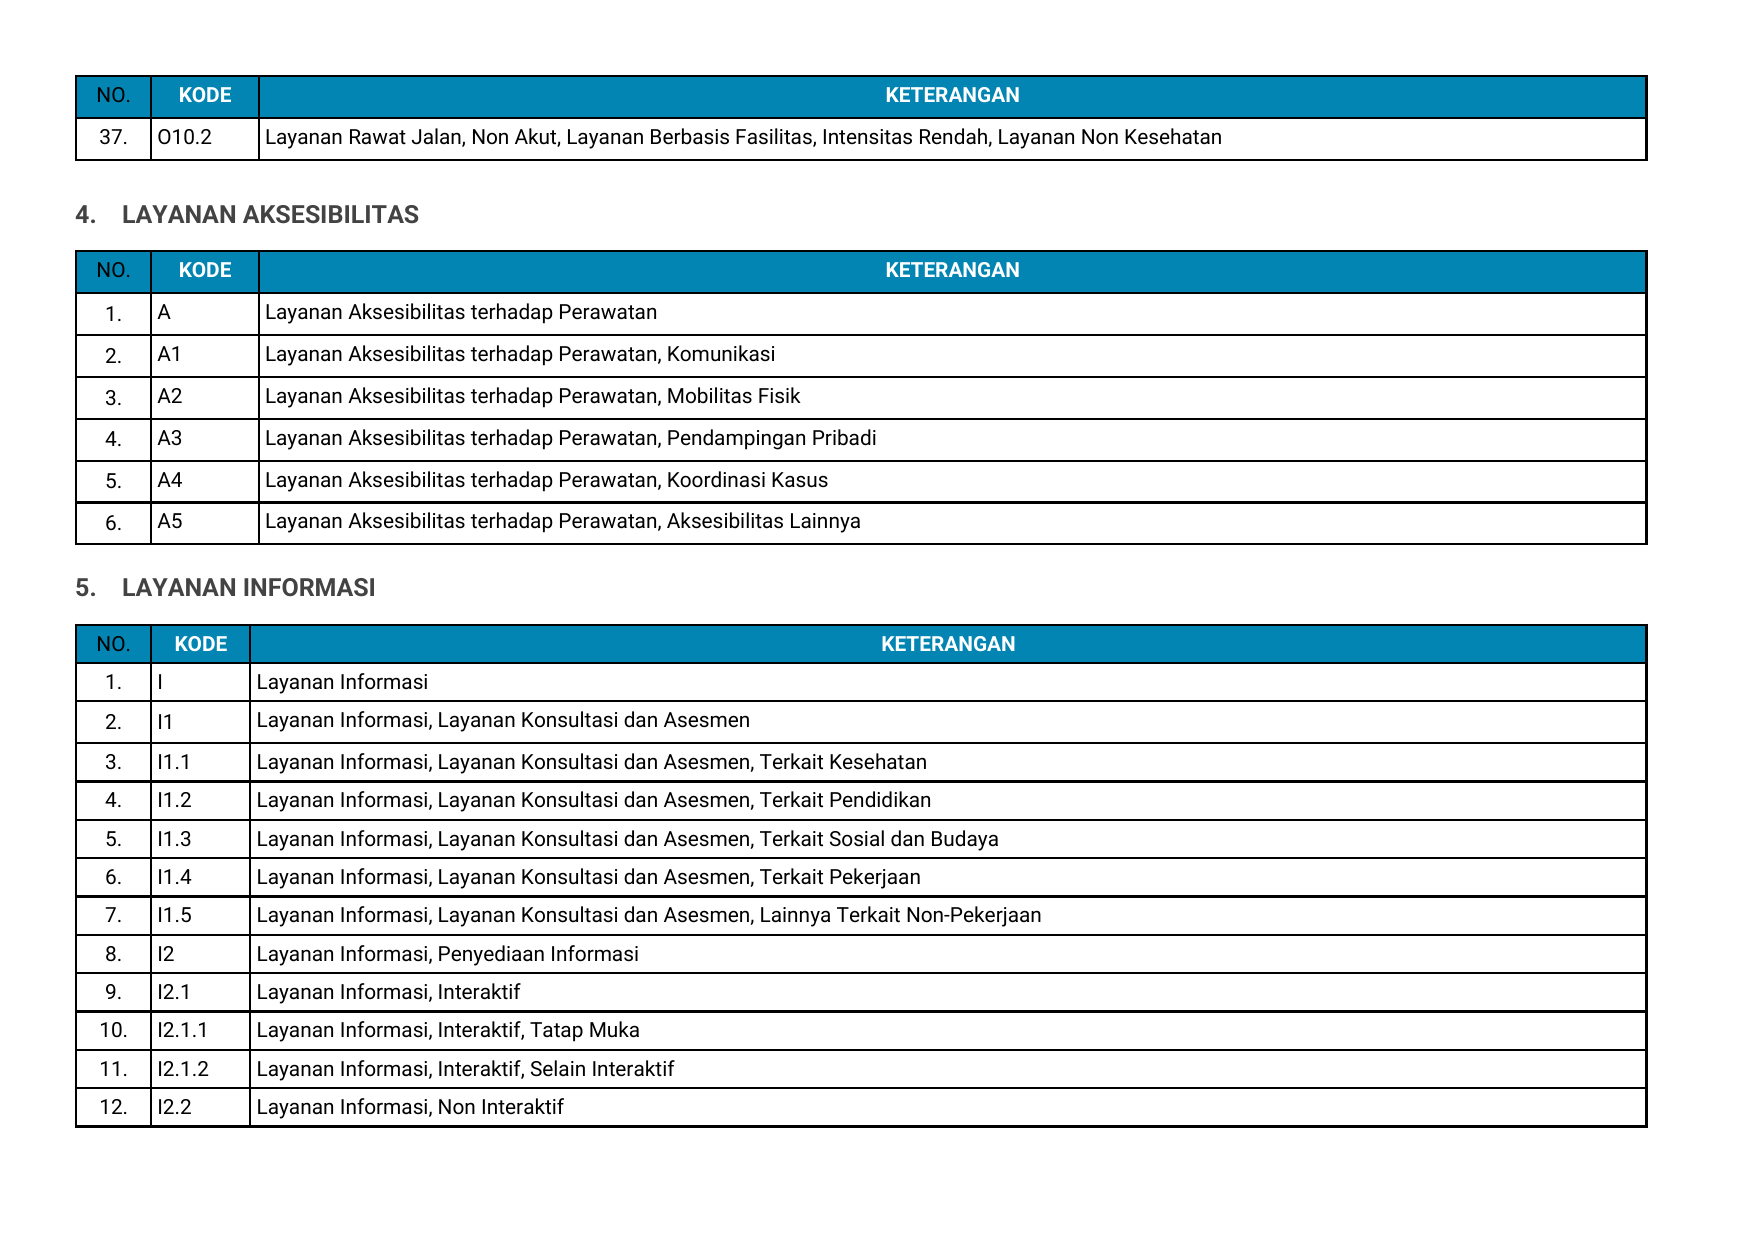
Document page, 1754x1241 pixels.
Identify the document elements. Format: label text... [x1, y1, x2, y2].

subtitle LAYANAN AKSESIBILITAS [75, 200, 1679, 229]
subtitle LAYANAN INFORMASI [75, 573, 1679, 603]
